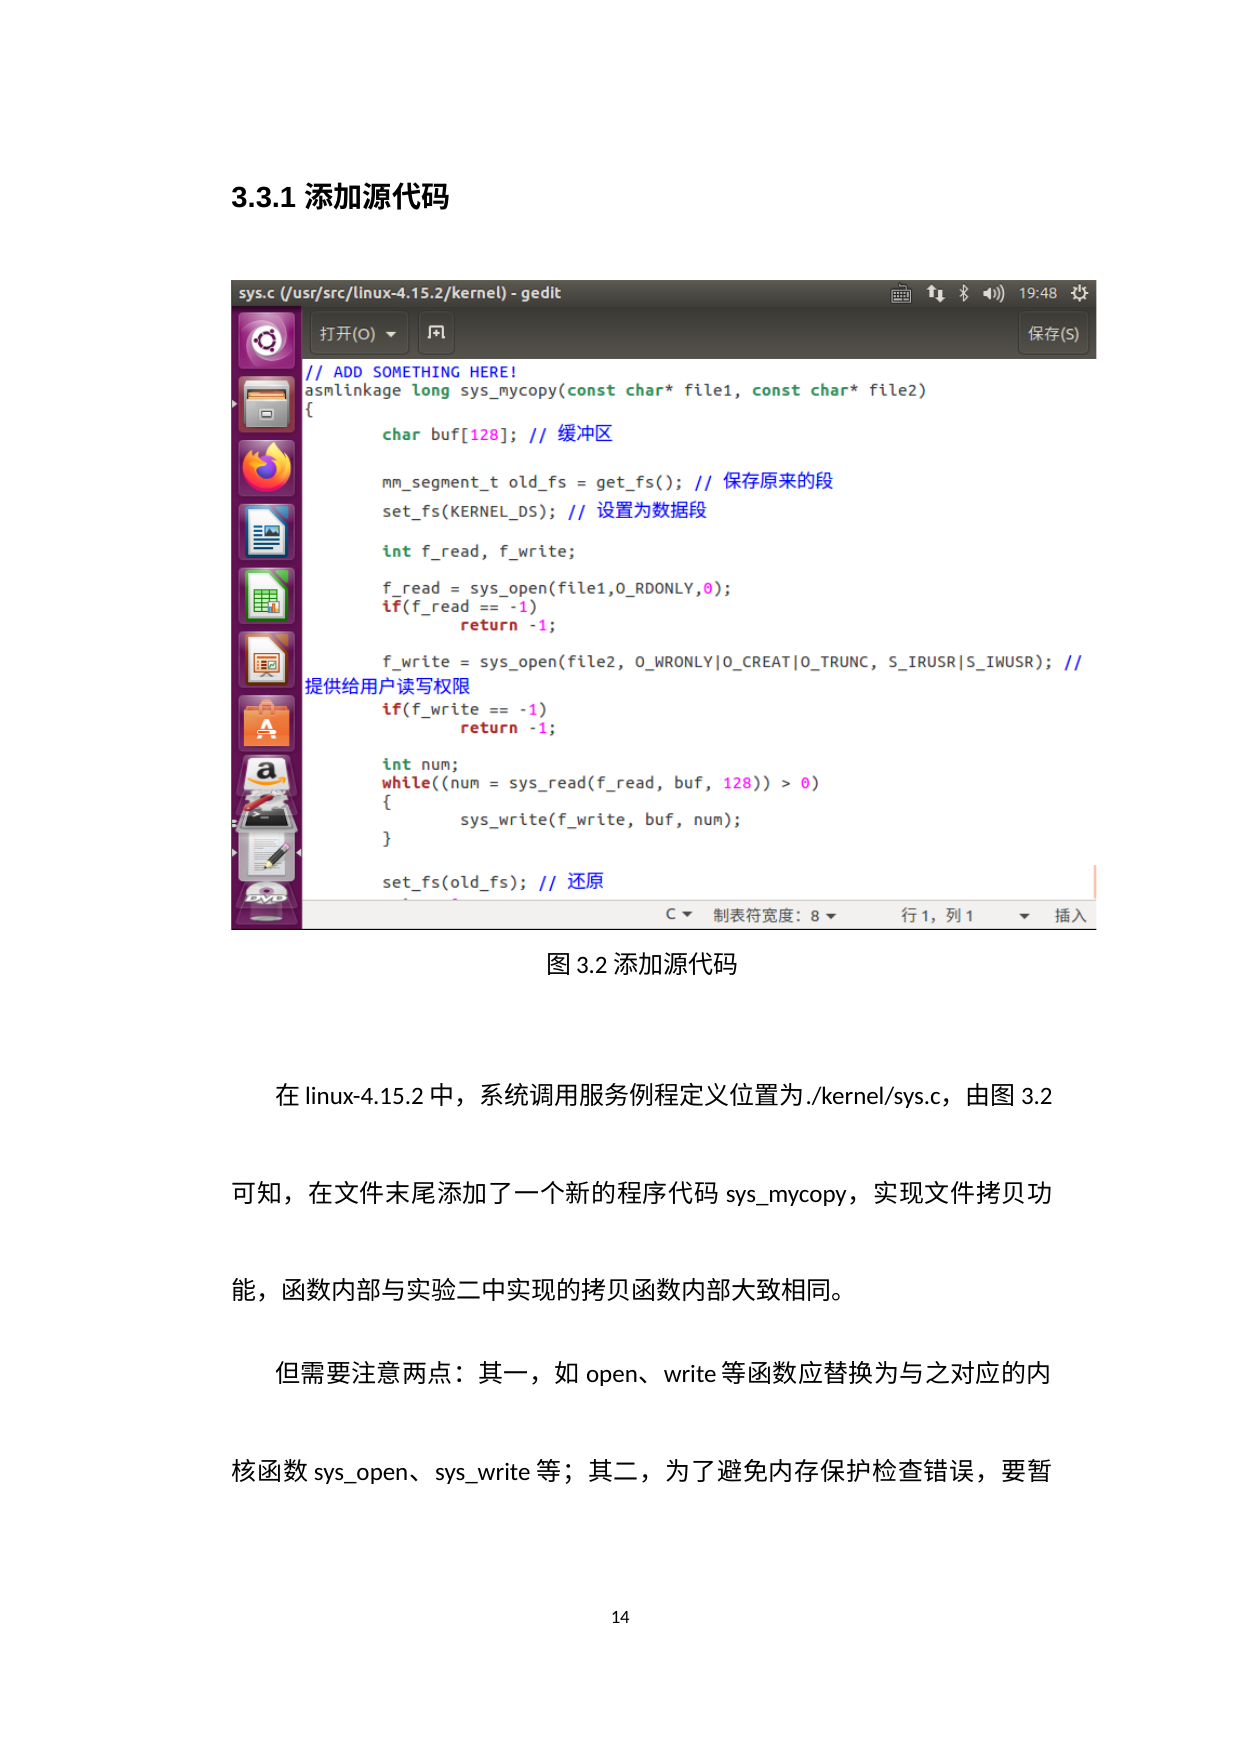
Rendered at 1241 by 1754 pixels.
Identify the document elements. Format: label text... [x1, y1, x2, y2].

picture [231, 280, 1097, 930]
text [231, 1339, 1053, 1502]
text 图3.2 添加源代码 [187, 930, 1053, 995]
text 在linux-4.15.2中，系统调用服务例程定义位置为./kernel/sys.c，由图3.2可知，在文件末尾添加了一个新的程序代码sys_mycopy，实现文件拷贝功能，函数内部与实验二中实现的拷贝函数内部大致相同。 [231, 1061, 1053, 1321]
subtitle 3.3.1 添加源代码 [187, 162, 1053, 227]
